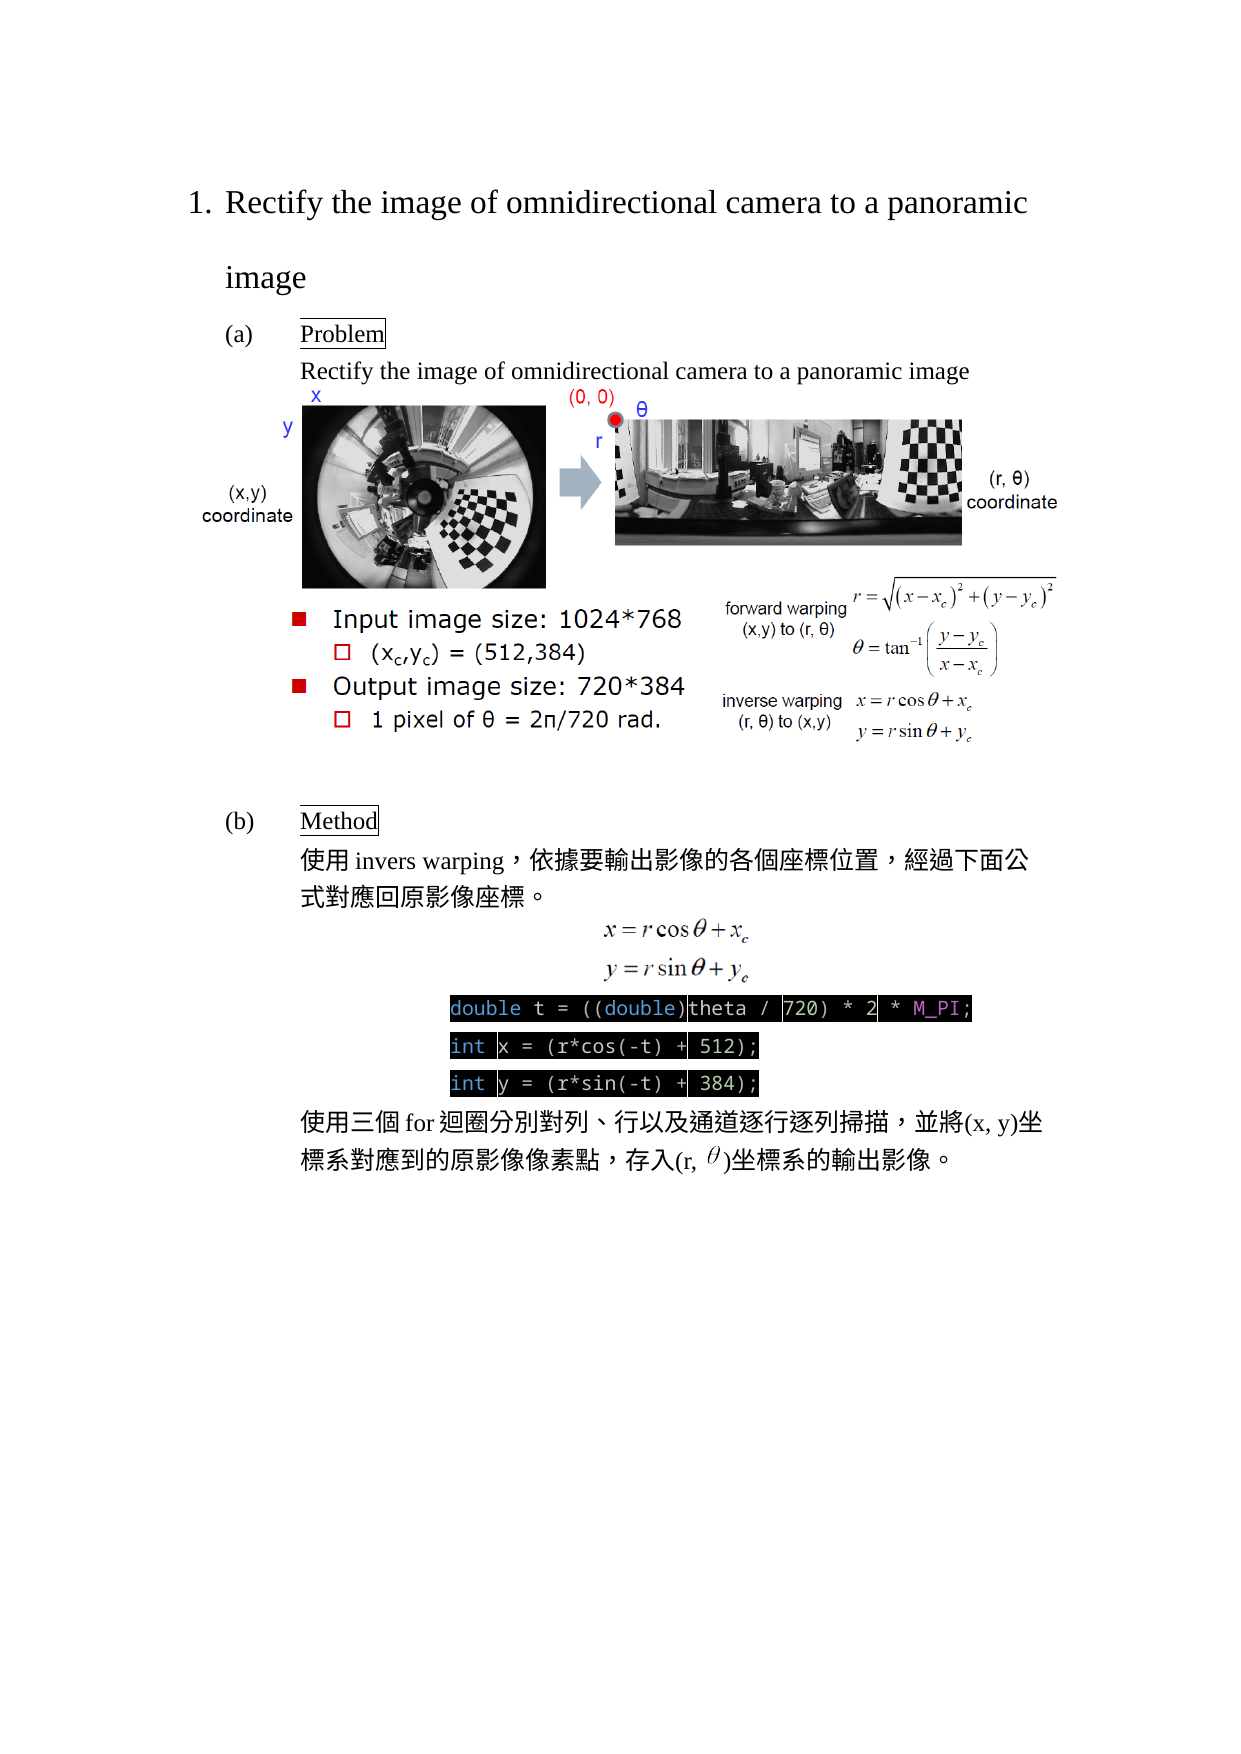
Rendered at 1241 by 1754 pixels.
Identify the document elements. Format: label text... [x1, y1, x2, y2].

list 使用invers warping，依據要輸出影像的各個座標位置，經過下面公式對應回原影像座標。 [300, 839, 1053, 914]
list int x = (r*cos(-t) + 512); [450, 1027, 1053, 1064]
list Rectify the image of omnidirectional camera to a panoramic image [300, 352, 1053, 389]
list int y = (r*sin(-t) + 384); [450, 1064, 1053, 1102]
list Problem [225, 314, 1053, 352]
list Rectify the image of omnidirectional camera to a panoramic image [187, 164, 1053, 314]
list Method [225, 802, 1053, 839]
list double t = ((double)theta / 720) * 2 * M_PI; [450, 989, 1053, 1027]
picture [187, 389, 1059, 758]
list 使用三個for迴圈分別對列、行以及通道逐行逐列掃描，並將(x, y)坐標系對應到的原影像像素點，存入(r, )坐標系的輸出影像。 [300, 1102, 1053, 1177]
picture [599, 914, 754, 989]
